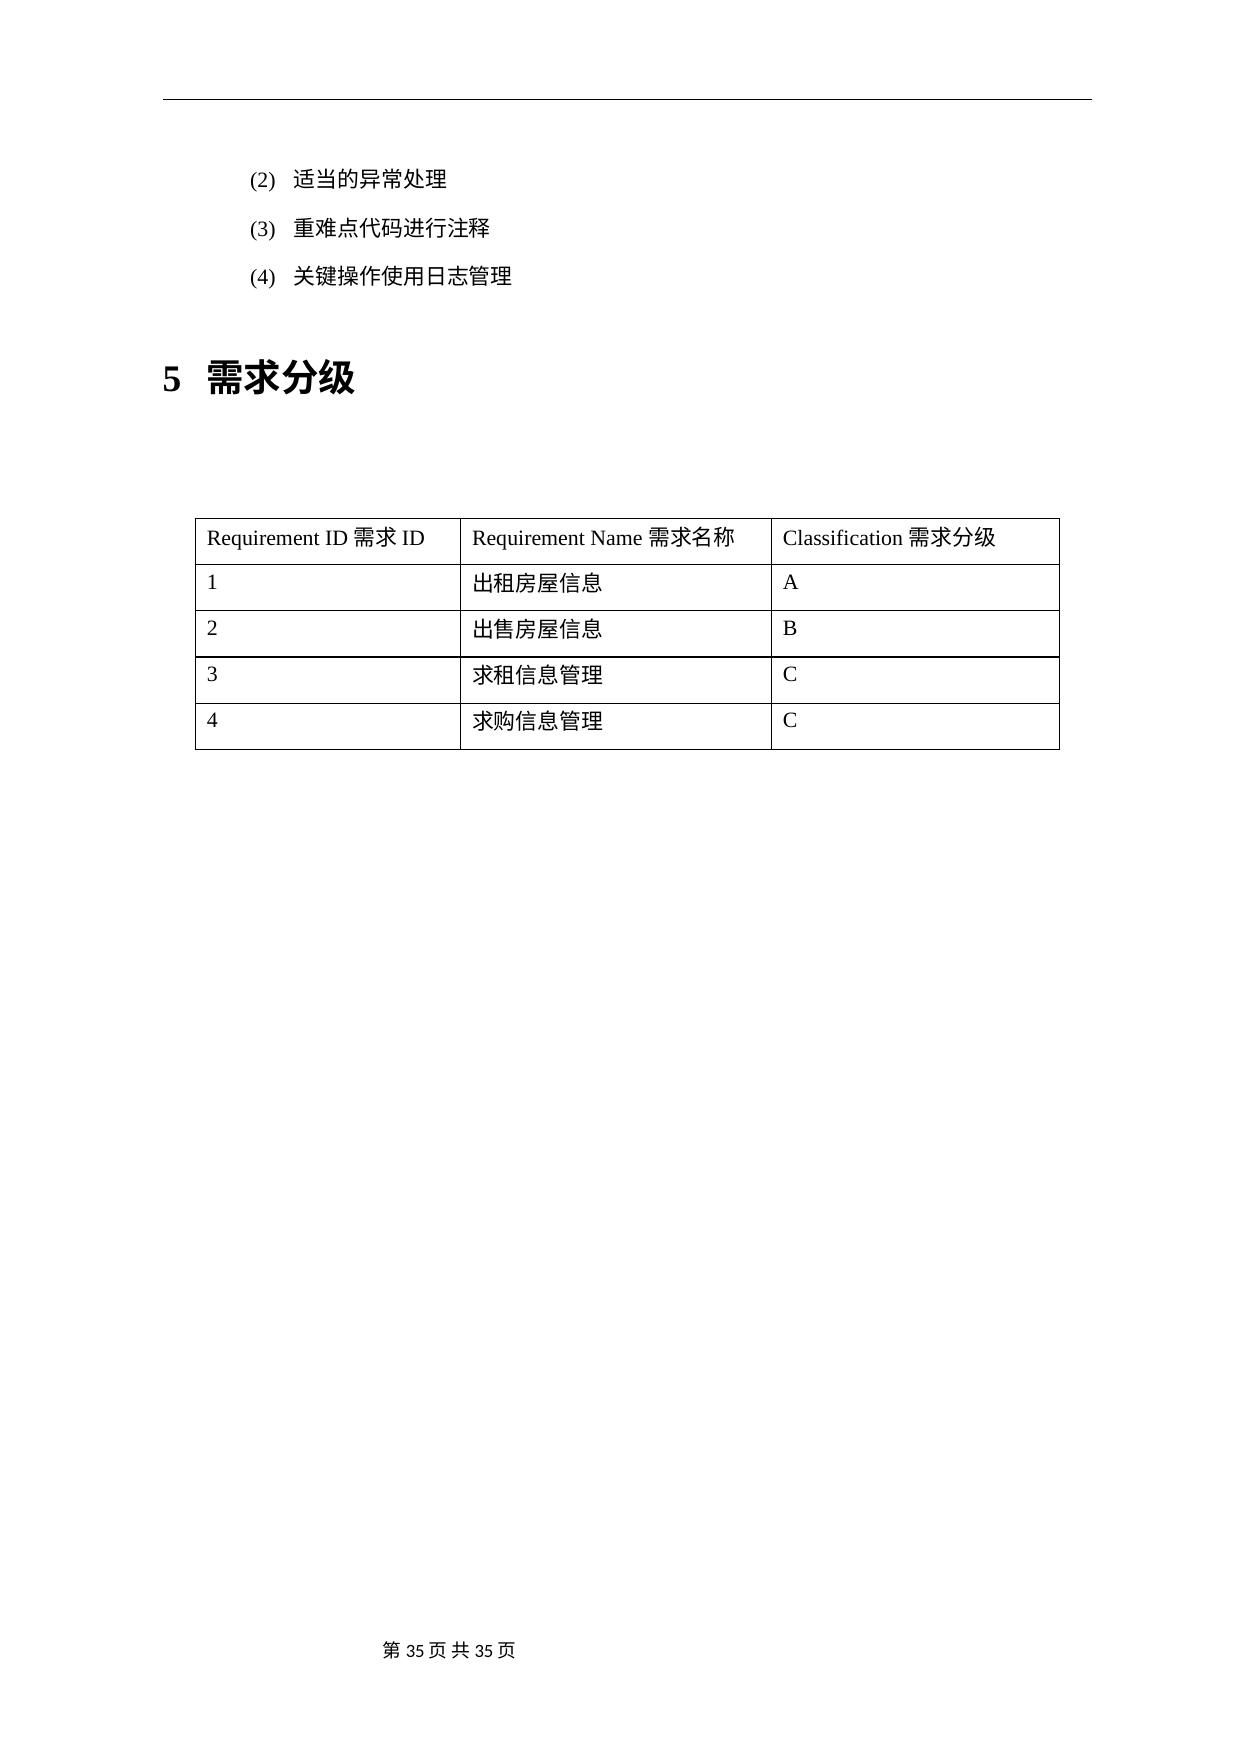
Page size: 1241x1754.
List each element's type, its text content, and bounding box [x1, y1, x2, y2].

table_cell 求购信息管理 [461, 704, 771, 748]
table_cell 出售房屋信息 [461, 611, 771, 656]
table_cell 1 [196, 565, 460, 610]
table_cell C [772, 658, 1059, 702]
table_cell 出租房屋信息 [461, 565, 771, 610]
table_header Requirement Name 需求名称 [461, 519, 771, 564]
table_cell 3 [196, 658, 460, 702]
table_cell 2 [196, 611, 460, 656]
table_cell 4 [196, 704, 460, 748]
table_cell 求租信息管理 [461, 658, 771, 702]
list 重难点代码进行注释 [250, 210, 1092, 243]
subtitle 需求分级 [162, 342, 1092, 407]
list 适当的异常处理 [250, 162, 1092, 194]
table_cell A [772, 565, 1059, 610]
table_cell C [772, 704, 1059, 748]
list 关键操作使用日志管理 [250, 259, 1092, 291]
table_header Classification 需求分级 [772, 519, 1059, 564]
table_header Requirement ID 需求ID [196, 519, 460, 564]
table_cell B [772, 611, 1059, 656]
